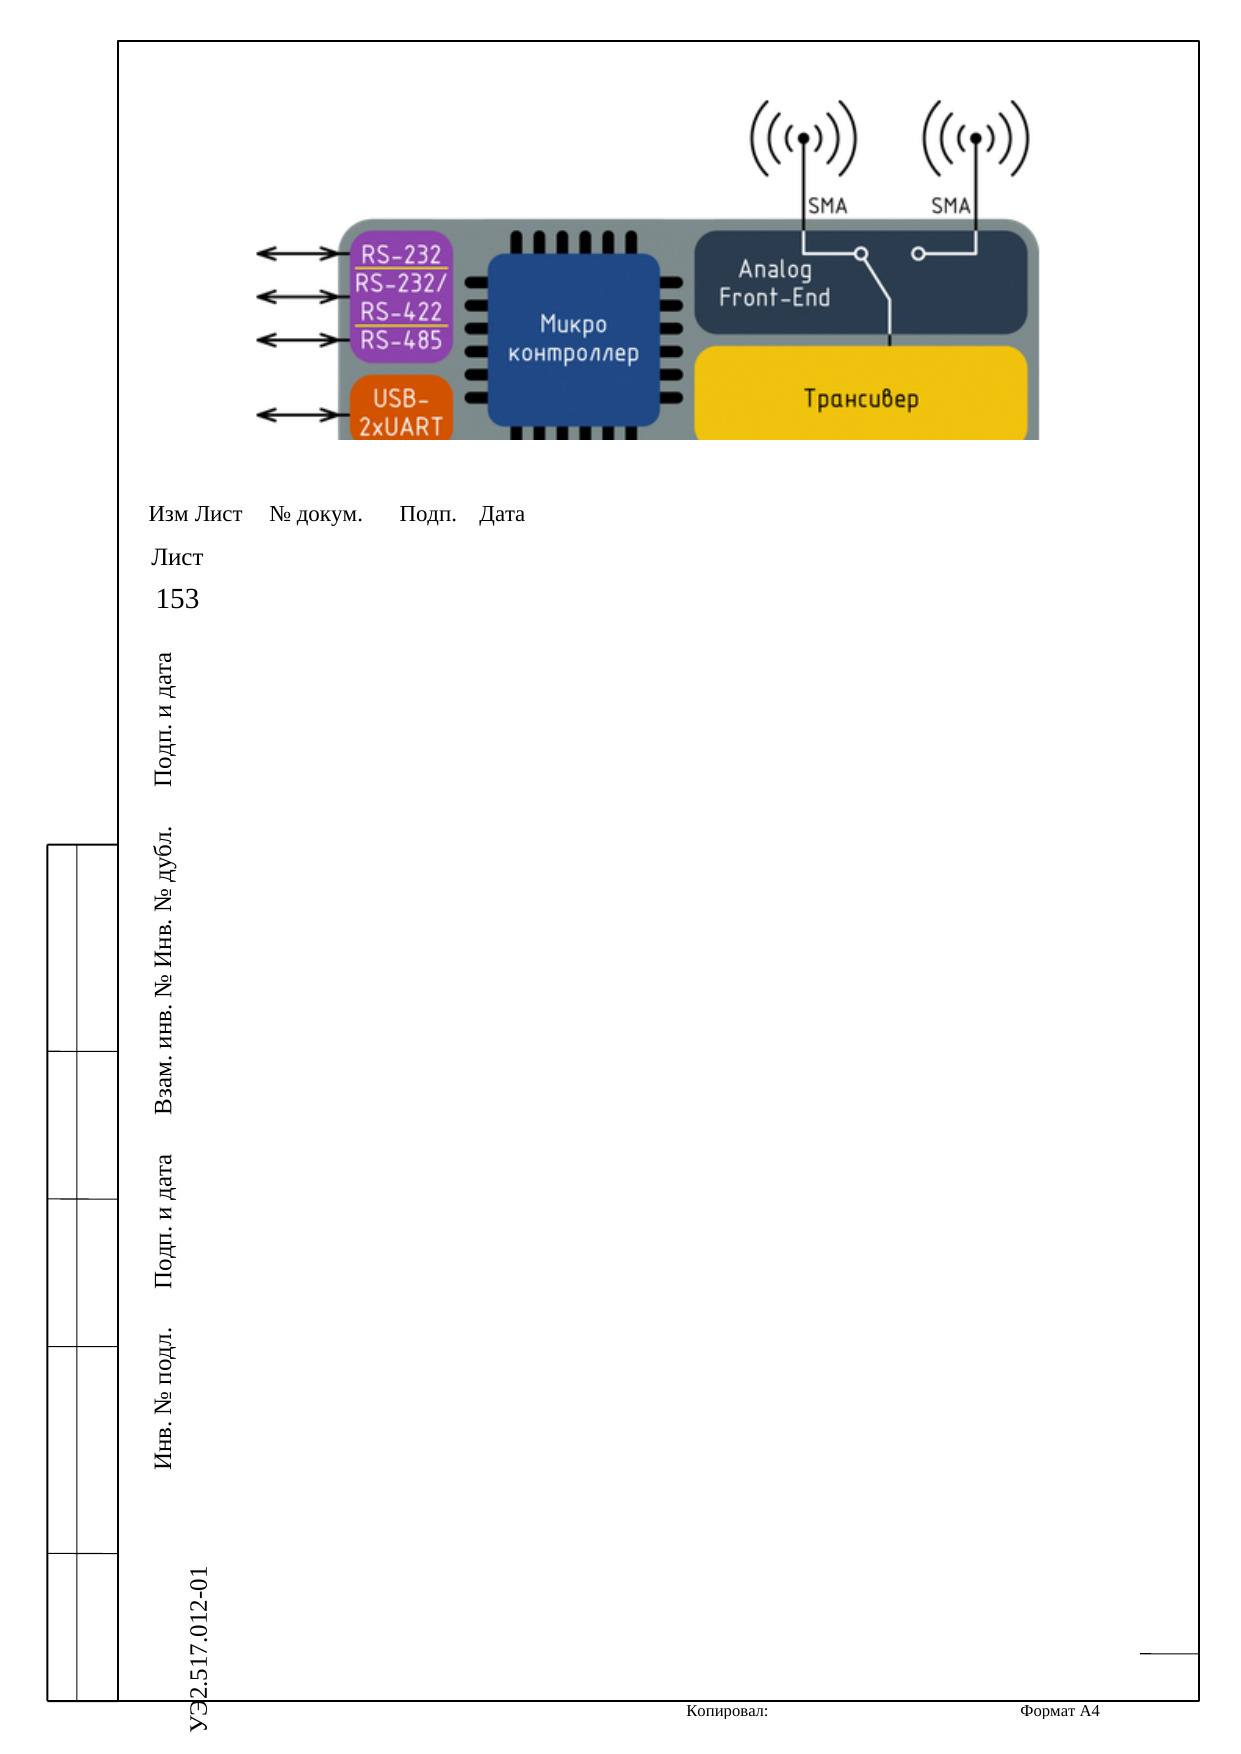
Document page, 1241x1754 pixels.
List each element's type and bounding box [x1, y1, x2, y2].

picture [238, 88, 1091, 440]
